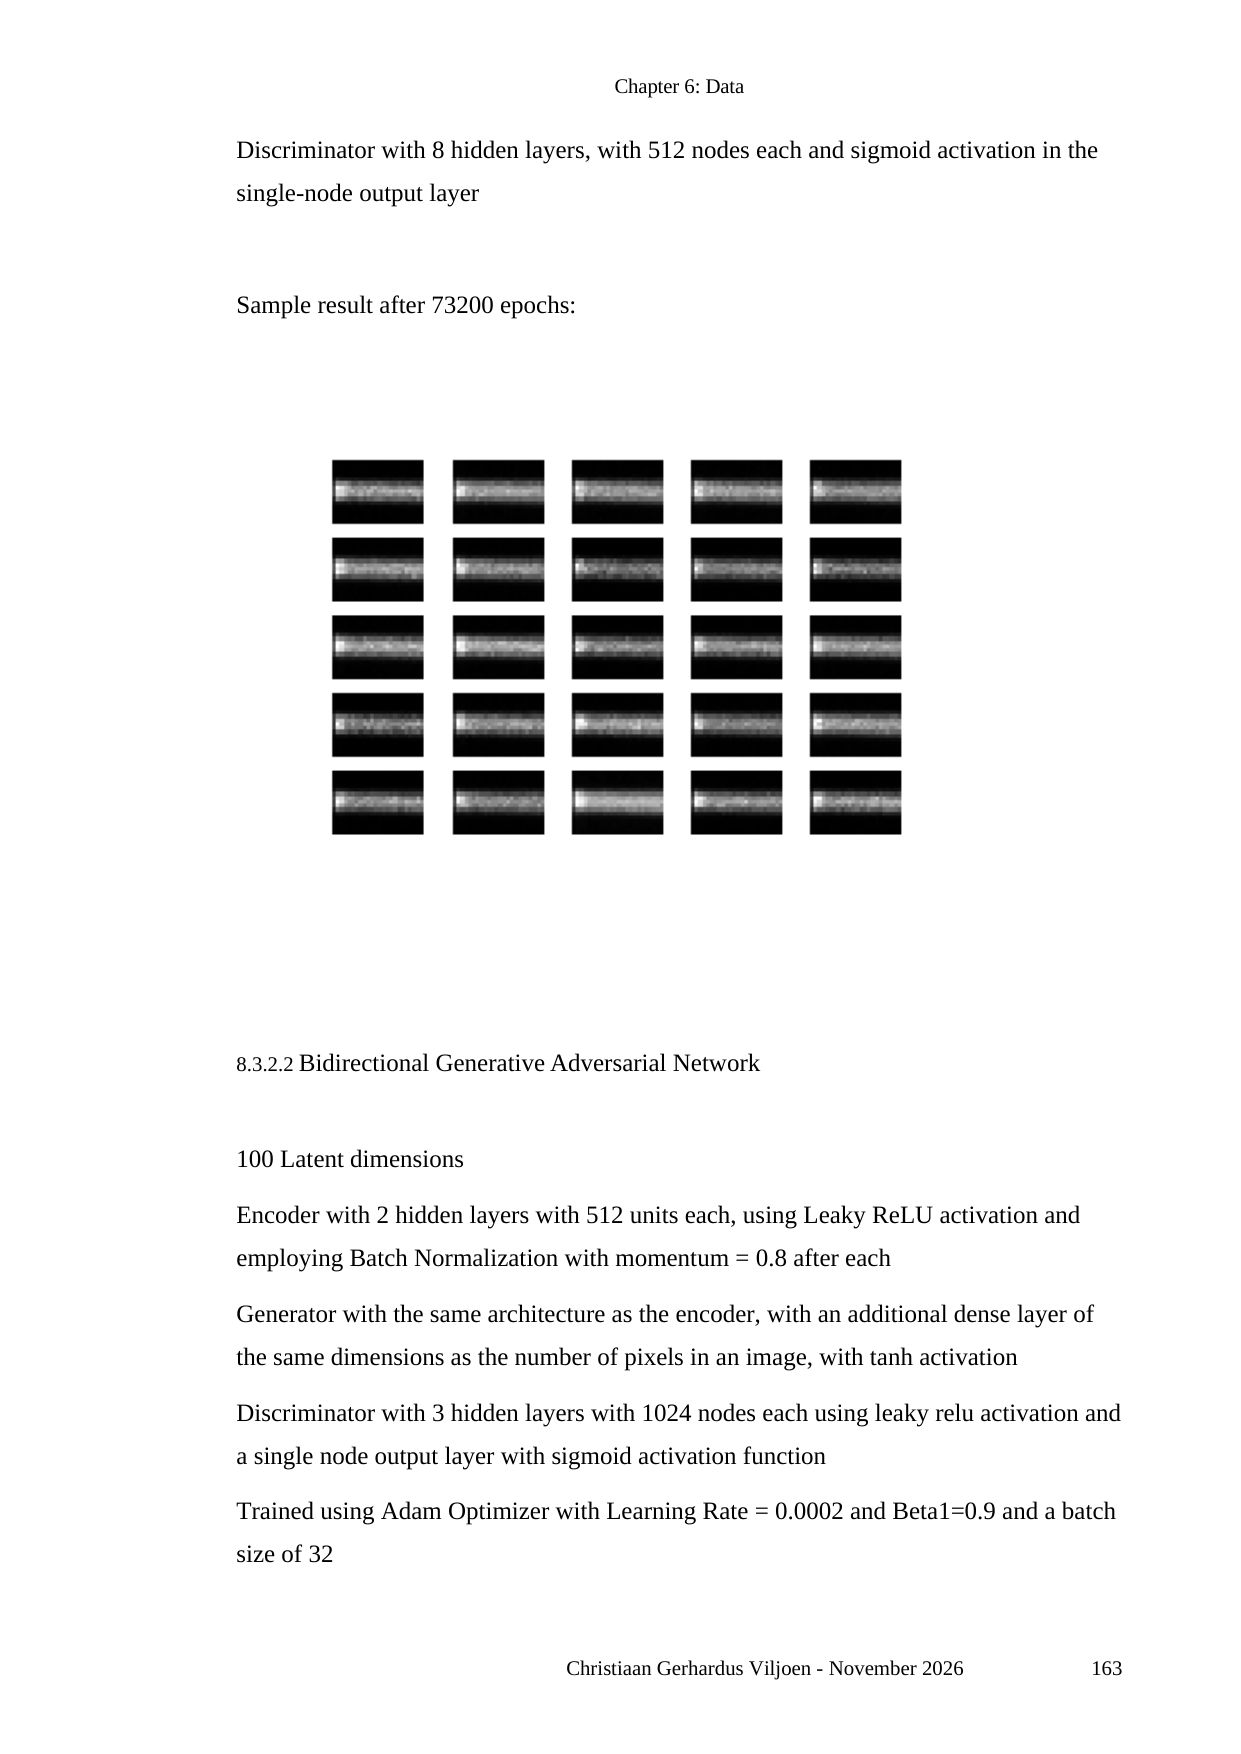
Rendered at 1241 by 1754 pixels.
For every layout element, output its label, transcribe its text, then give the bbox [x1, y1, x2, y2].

picture [236, 401, 980, 897]
text Trained using Adam Optimizer with Learning Rate = 0.0002 and Beta1=0.9 and a batch size of 32 [236, 1496, 1122, 1568]
text Encoder with 2 hidden layers with 512 units each, using Leaky ReLU activation and employing Batch Normalization with momentum = 0.8 after each [236, 1200, 1122, 1272]
text 100 Latent dimensions [236, 1144, 1122, 1173]
text Discriminator with 8 hidden layers, with 512 nodes each and sigmoid activation in the single-node output layer [236, 135, 1122, 207]
subtitle Bidirectional Generative Adversarial Network [236, 1048, 1122, 1076]
text Discriminator with 3 hidden layers with 1024 nodes each using leaky relu activation and a single node output layer with sigmoid activation function [236, 1398, 1122, 1469]
text Sample result after 73200 epochs: [236, 290, 1122, 318]
text Generator with the same architecture as the encoder, with an additional dense layer of the same dimensions as the number of pixels in an image, with tanh activation [236, 1299, 1122, 1371]
